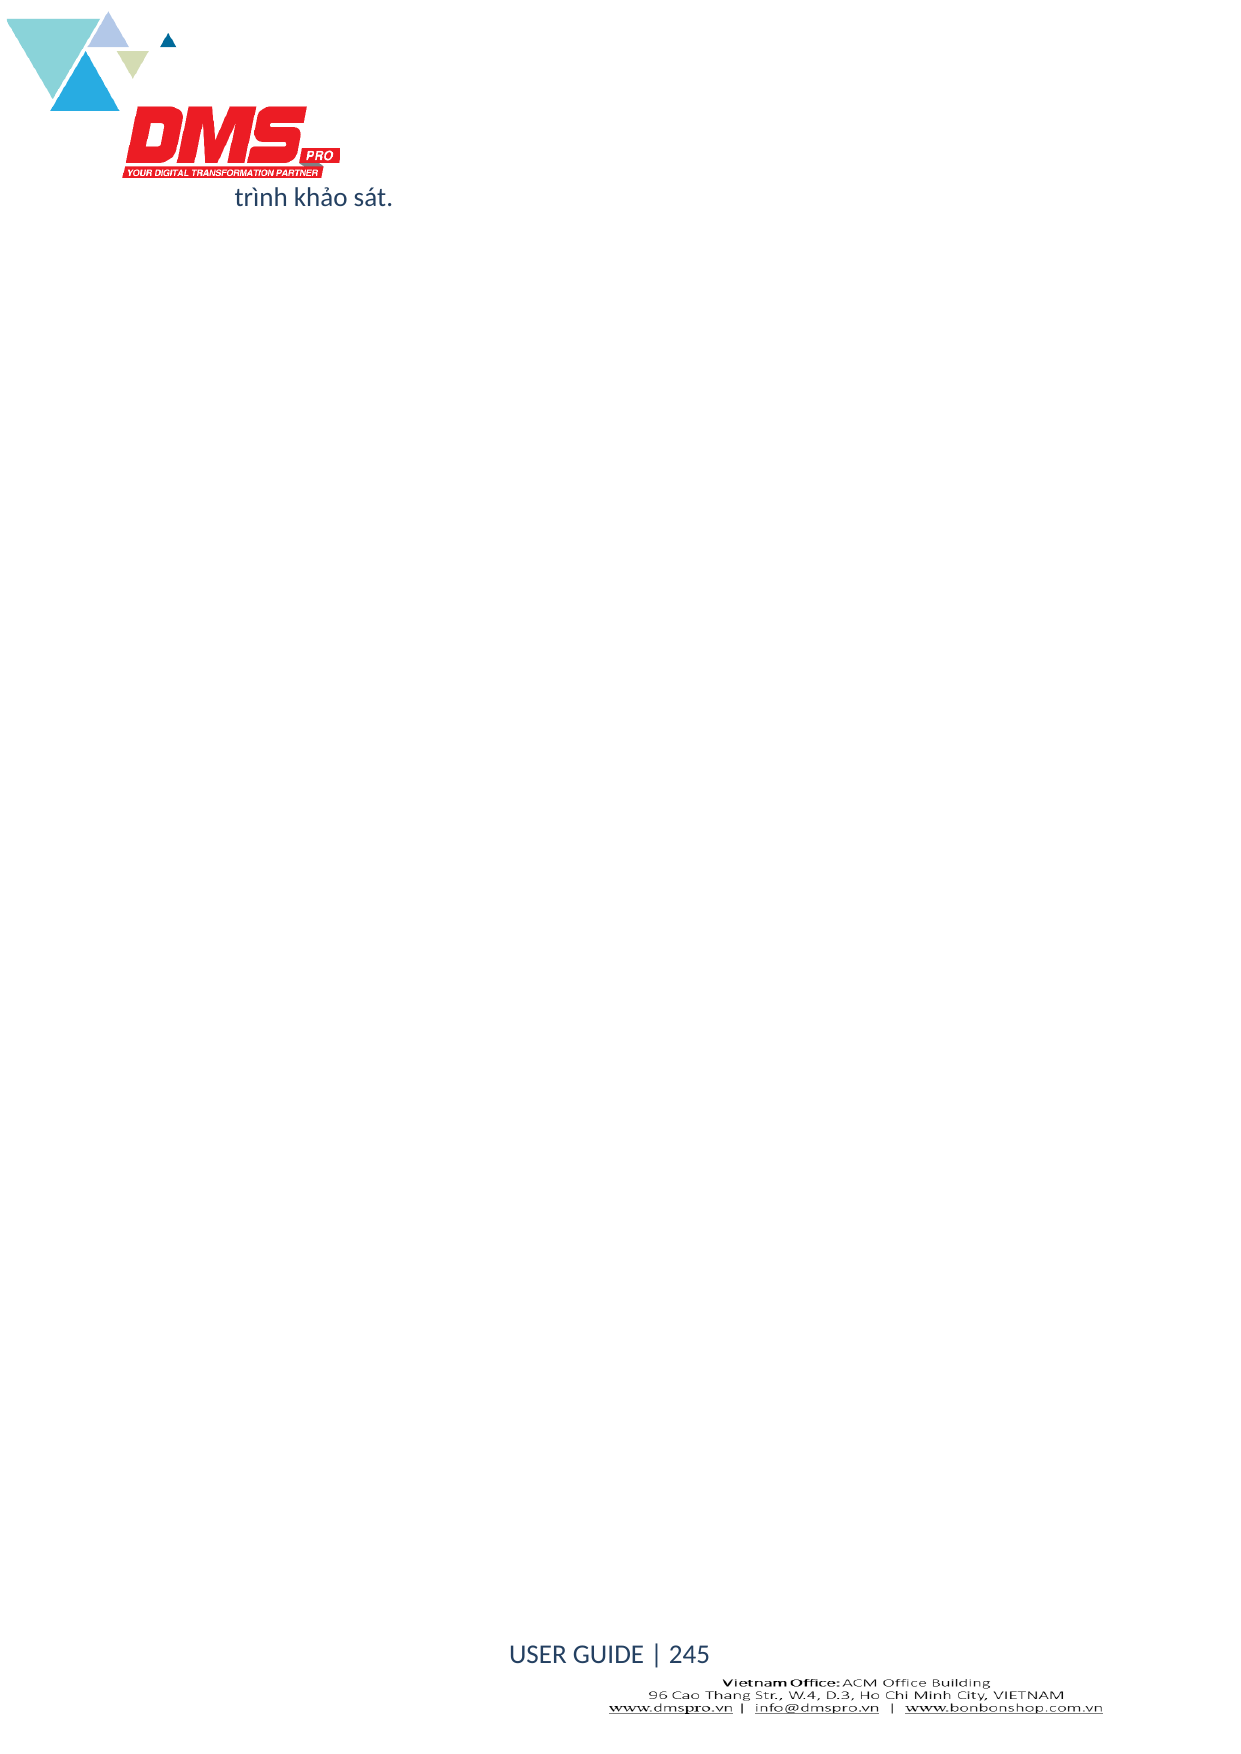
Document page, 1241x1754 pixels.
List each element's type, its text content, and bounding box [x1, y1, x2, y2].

picture [5, 11, 340, 177]
list Thao tác 5 – Nhấn Update ở cuối màn hình để hoàn tất cập nhật thông tin chương trình khảo sát. [197, 181, 1153, 213]
